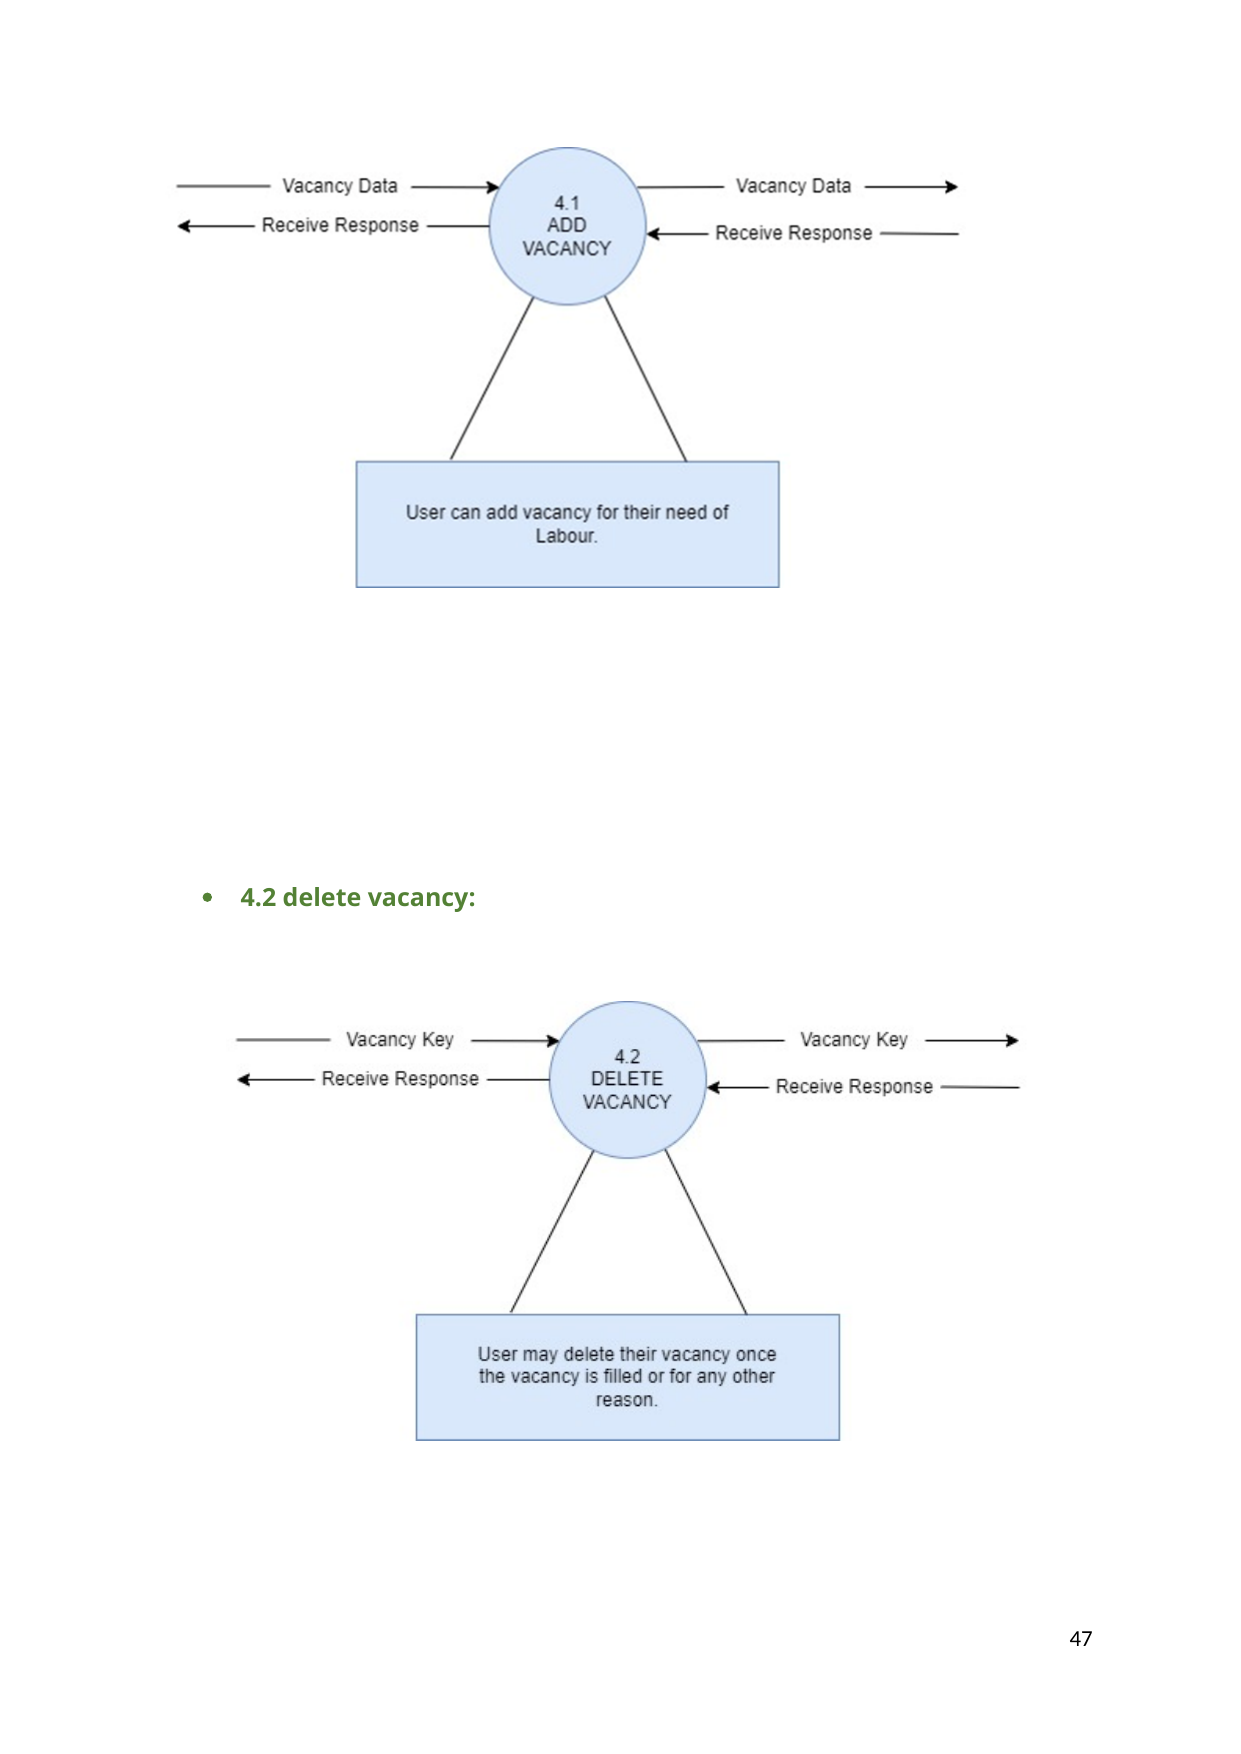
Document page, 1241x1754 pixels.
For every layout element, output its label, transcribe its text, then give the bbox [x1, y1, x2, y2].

picture [165, 147, 972, 588]
list 4.2 delete vacancy: [203, 879, 1092, 913]
picture [226, 1001, 1033, 1441]
